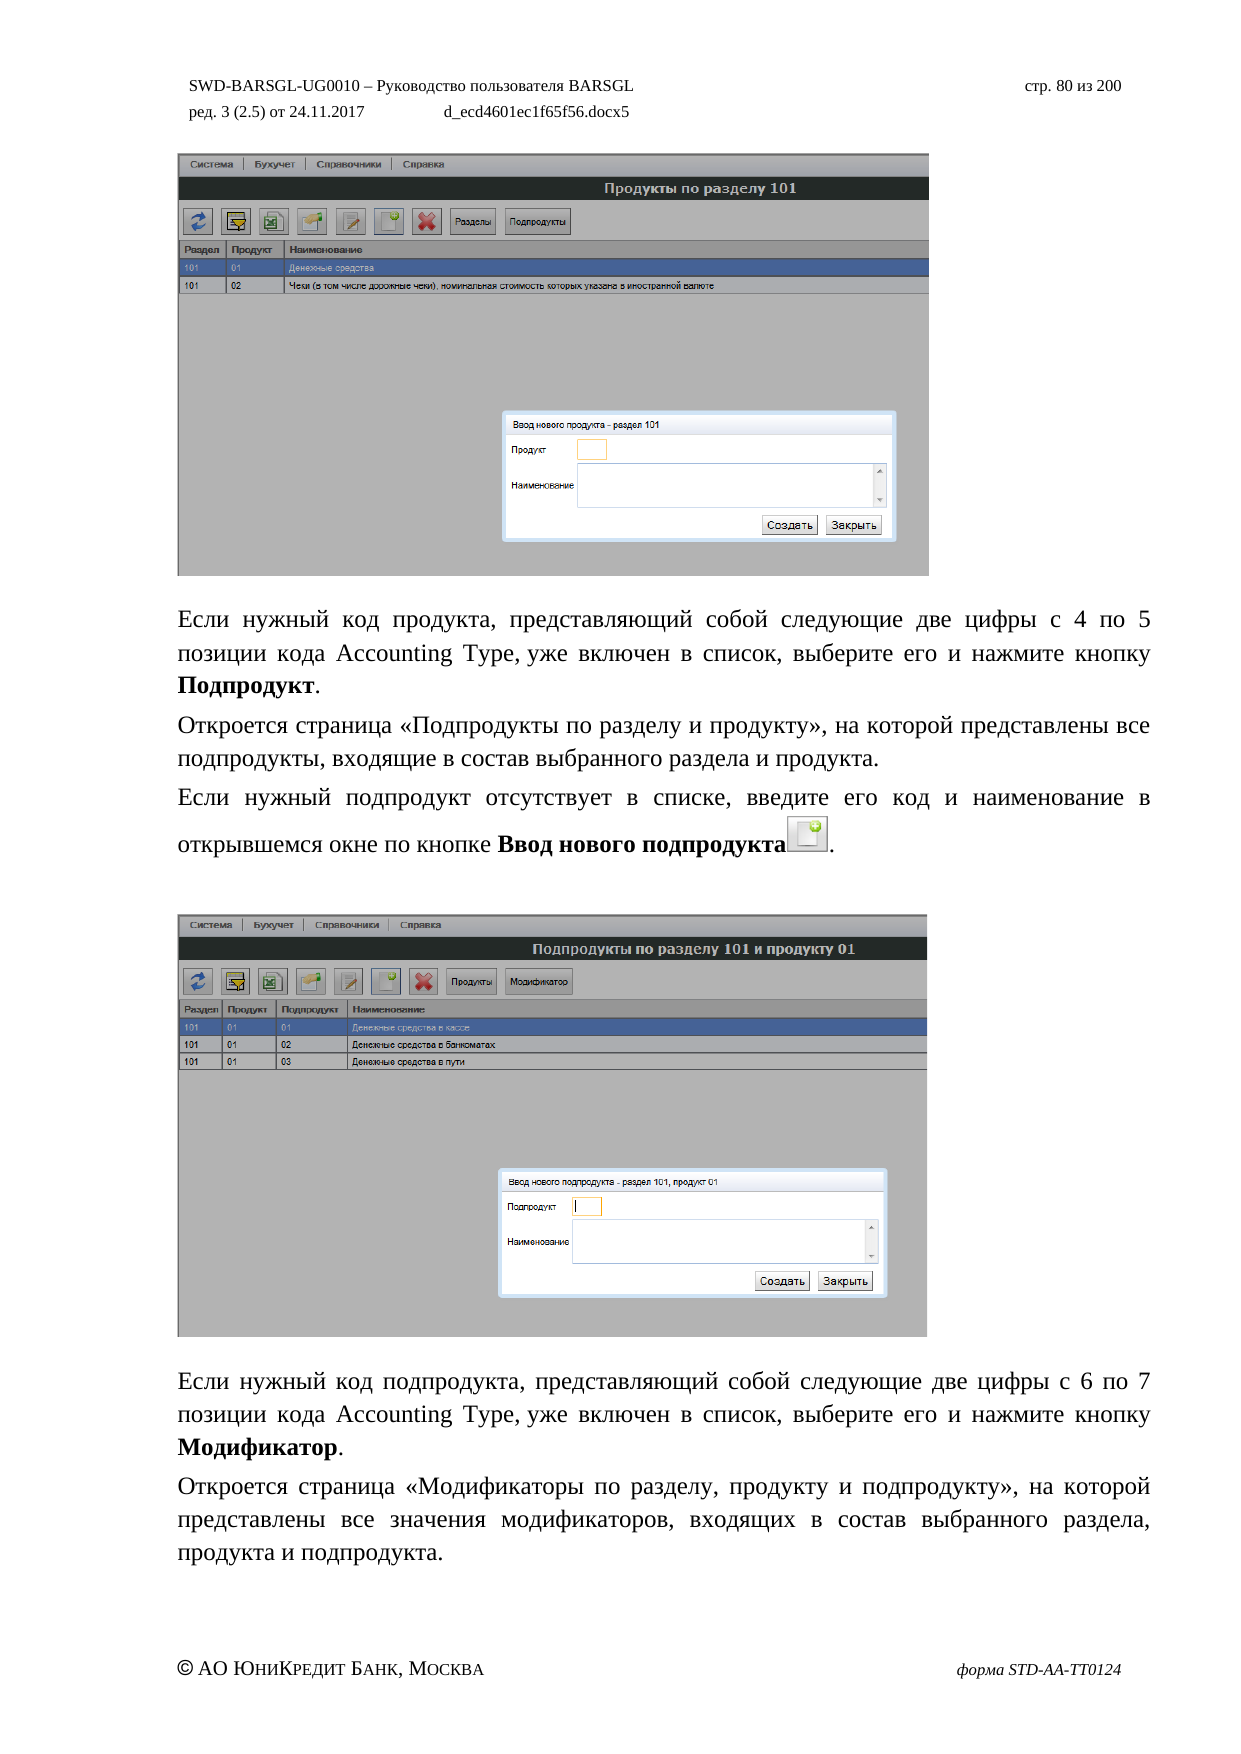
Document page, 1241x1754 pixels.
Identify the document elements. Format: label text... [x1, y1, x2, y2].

text Если нужный код продукта, представляющий собой следующие две цифры с 4 по 5 позиции кода Accounting Type, уже включен в список, выберите его и нажмите кнопку Подпродукт. [177, 604, 1152, 699]
text Если нужный код подпродукта, представляющий собой следующие две цифры с 6 по 7 позиции кода Accounting Type, уже включен в список, выберите его и нажмите кнопку Модификатор. [177, 1366, 1152, 1461]
picture [177, 153, 929, 576]
text Если нужный подпродукт отсутствует в списке, введите его код и наименование в открывшемся окне по кнопке Ввод нового подпродукта. [177, 782, 1152, 858]
text Откроется страница «Модификаторы по разделу, продукту и подпродукту», на которой представлены все значения модификаторов, входящих в состав выбранного раздела, продукта и подпродукта. [177, 1471, 1152, 1566]
text Откроется страница «Подпродукты по разделу и продукту», на которой представлены все подпродукты, входящие в состав выбранного раздела и продукта. [177, 710, 1152, 772]
picture [786, 815, 829, 853]
picture [177, 914, 928, 1337]
